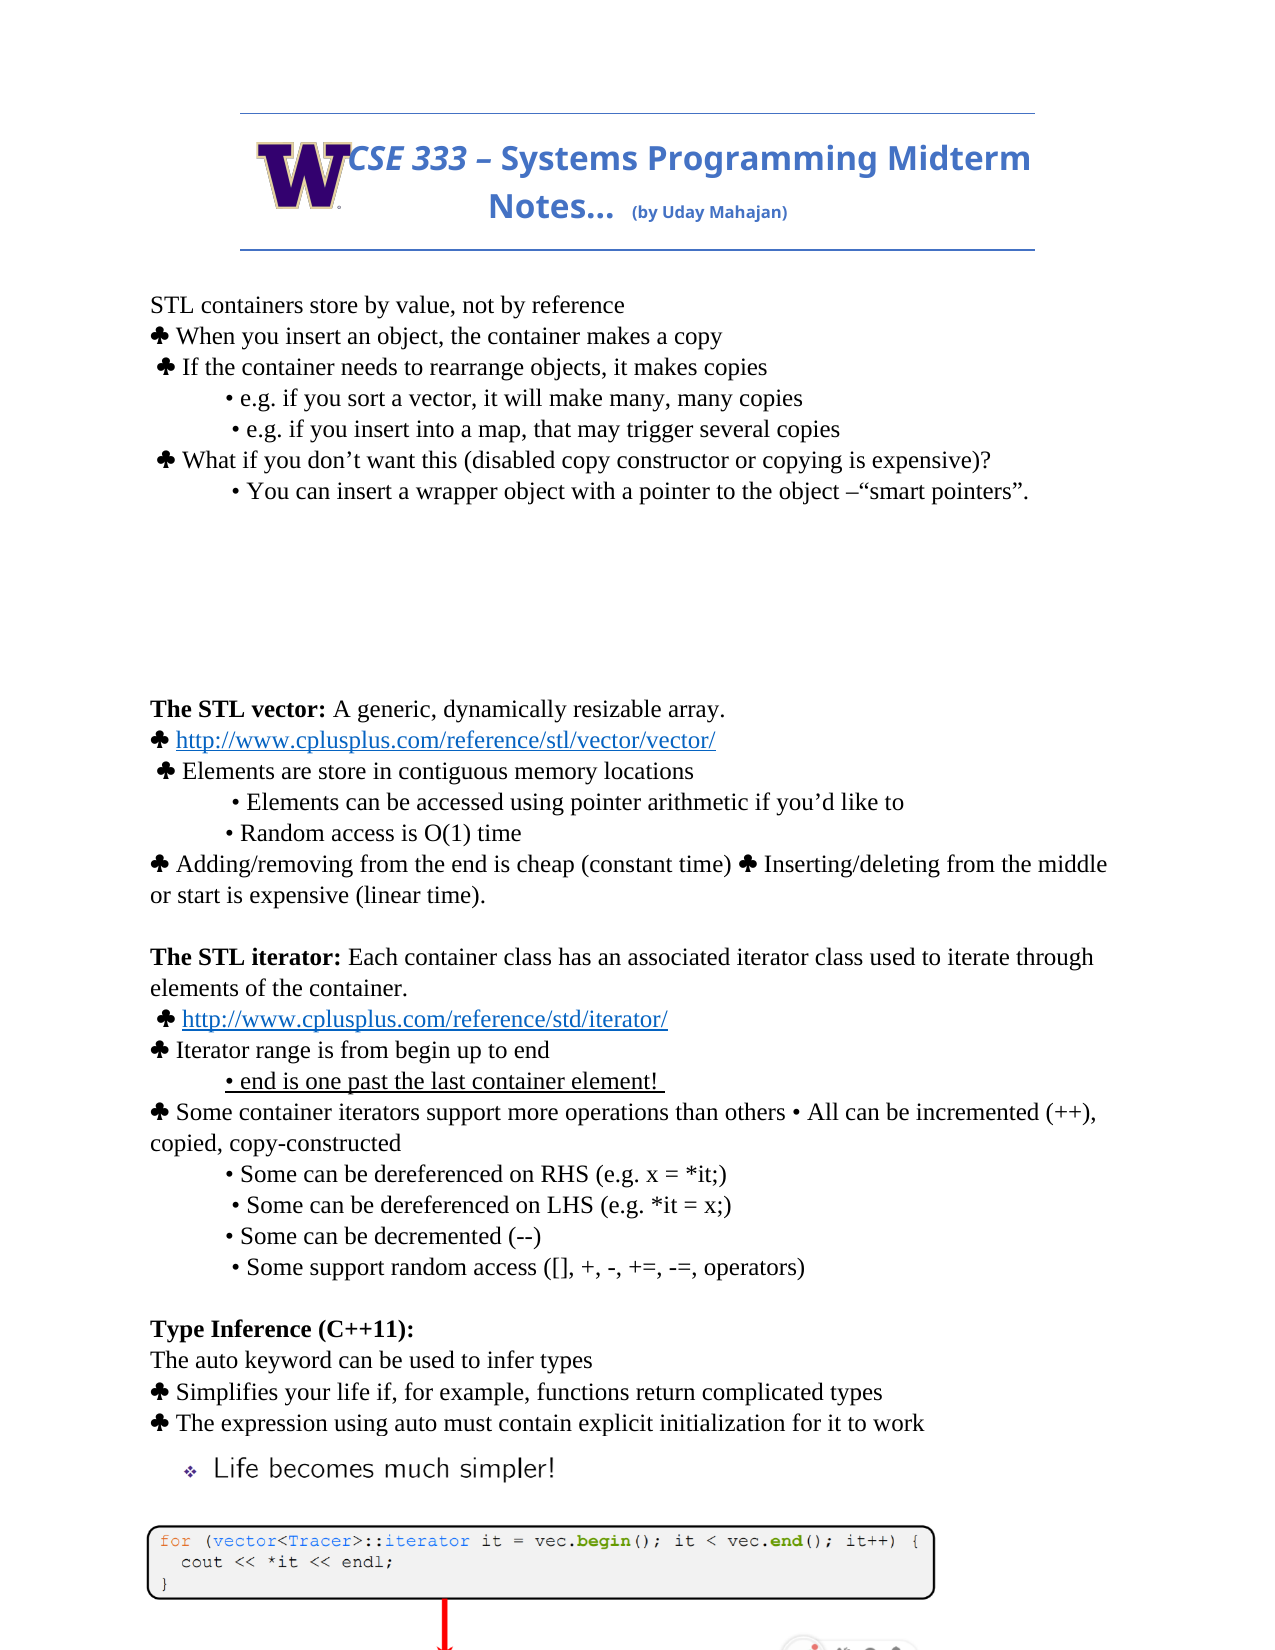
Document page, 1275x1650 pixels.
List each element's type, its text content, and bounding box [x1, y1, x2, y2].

text If the container needs to rearrange objects, it makes copies [150, 352, 1125, 381]
text Some container iterators support more operations than others • All can be incremented (++), copied, copy-constructed [150, 1097, 1125, 1157]
text • Some can be dereferenced on LHS (e.g. *it = x;) [150, 1190, 1125, 1219]
text Type Inference (C++11): [150, 1314, 1125, 1343]
text The STL iterator: Each container class has an associated iterator class used to iterate through elements of the container. [150, 942, 1125, 1002]
text Simplifies your life if, for example, functions return complicated types [150, 1377, 1125, 1405]
text • e.g. if you sort a vector, it will make many, many copies [150, 383, 1125, 412]
text • Some support random access ([], +, -, +=, -=, operators) [150, 1252, 1125, 1281]
text When you insert an object, the container makes a copy [150, 321, 1125, 350]
text The STL vector: A generic, dynamically resizable array. [150, 694, 1125, 722]
text • Some can be dereferenced on RHS (e.g. x = *it;) [150, 1159, 1125, 1188]
text STL containers store by value, not by reference [150, 290, 1125, 319]
text Adding/removing from the end is cheap (constant time) Inserting/deleting from the middle or start is expensive (linear time). [150, 849, 1125, 909]
text The auto keyword can be used to infer types [150, 1346, 1125, 1374]
text • Some can be decremented (--) [150, 1221, 1125, 1250]
text • e.g. if you insert into a map, that may trigger several copies [225, 414, 1125, 443]
picture [256, 142, 353, 209]
text • Random access is O(1) time [150, 818, 1125, 847]
text • Elements can be accessed using pointer arithmetic if you’d like to [150, 787, 1125, 816]
text • end is one past the last container element! [150, 1066, 1125, 1095]
text http://www.cplusplus.com/reference/stl/vector/vector/ [150, 725, 1125, 753]
text • You can insert a wrapper object with a pointer to the object –“smart pointers”. [150, 476, 1125, 505]
text Elements are store in contiguous memory locations [150, 756, 1125, 784]
text What if you don’t want this (disabled copy constructor or copying is expensive)? [150, 445, 1125, 474]
text Iterator range is from begin up to end [150, 1035, 1125, 1064]
picture [142, 1436, 940, 1650]
text The expression using auto must contain explicit initialization for it to work [150, 1408, 1125, 1436]
text http://www.cplusplus.com/reference/std/iterator/ [150, 1004, 1125, 1033]
